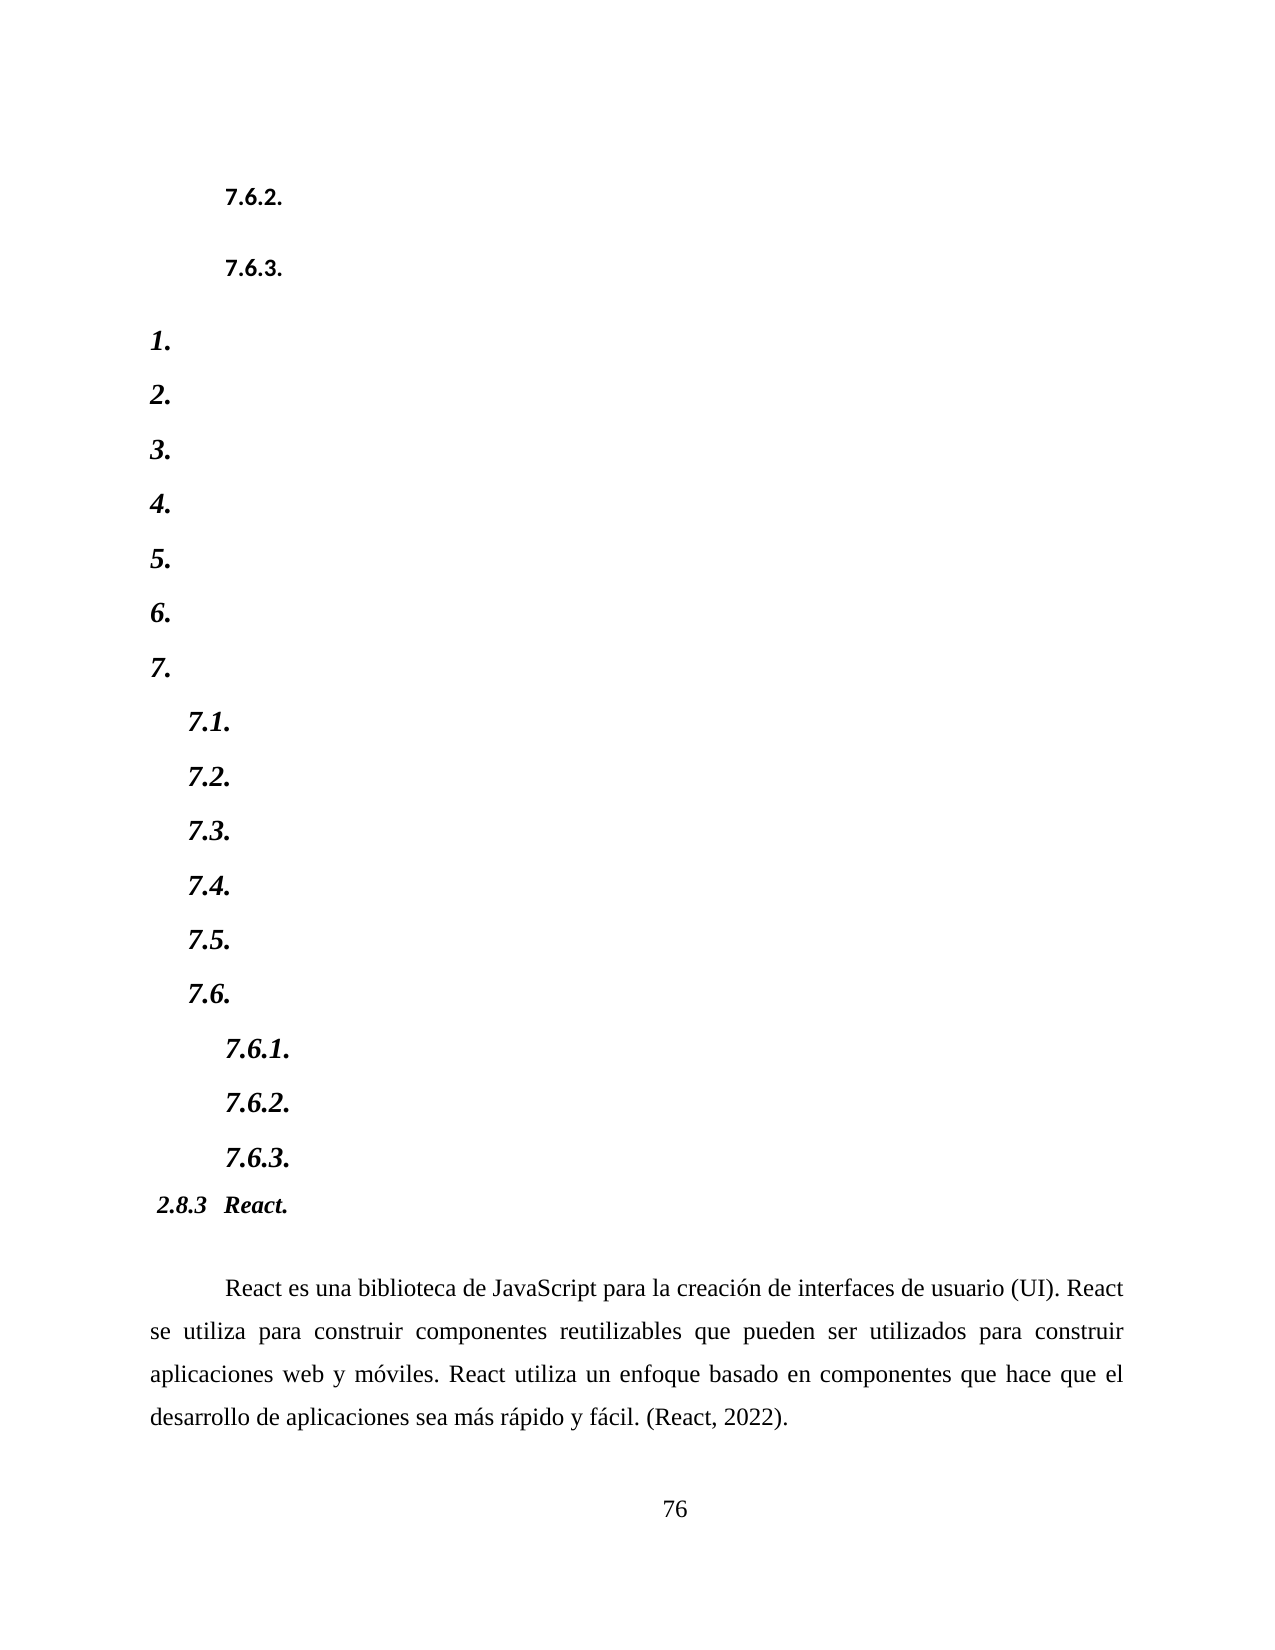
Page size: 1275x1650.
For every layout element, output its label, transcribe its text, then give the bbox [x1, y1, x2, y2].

text React es una biblioteca de JavaScript para la creación de interfaces de usuario (UI). React se utiliza para construir componentes reutilizables que pueden ser utilizados para construir aplicaciones web y móviles. React utiliza un enfoque basado en componentes que hace que el desarrollo de aplicaciones sea más rápido y fácil. (React, 2022). [150, 1273, 1125, 1431]
subtitle React. [157, 1190, 1125, 1219]
